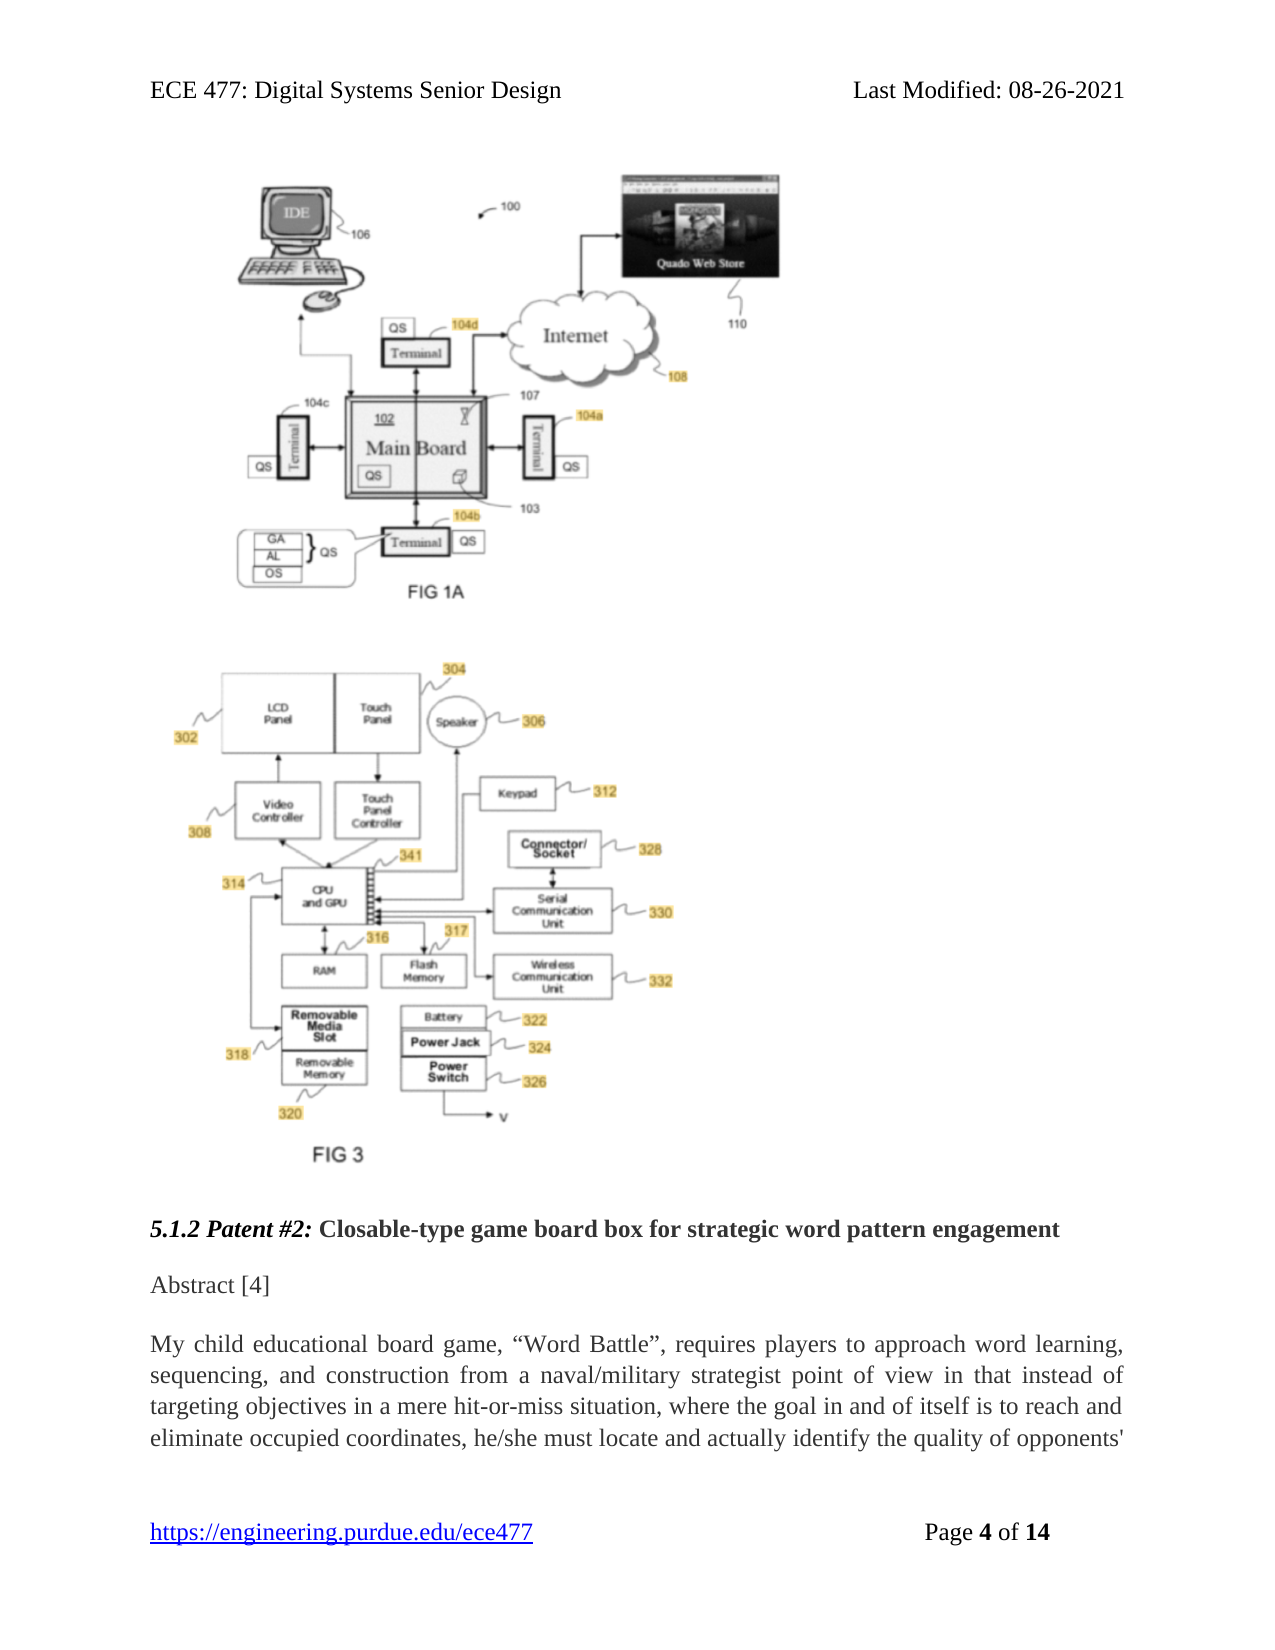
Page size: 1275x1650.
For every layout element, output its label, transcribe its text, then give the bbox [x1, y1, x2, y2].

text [150, 1327, 1125, 1452]
text Abstract [4] [150, 1270, 1125, 1298]
subtitle 5.1.2 Patent #2: Closable-type game board box for strategic word pattern engagement [150, 1214, 1125, 1243]
